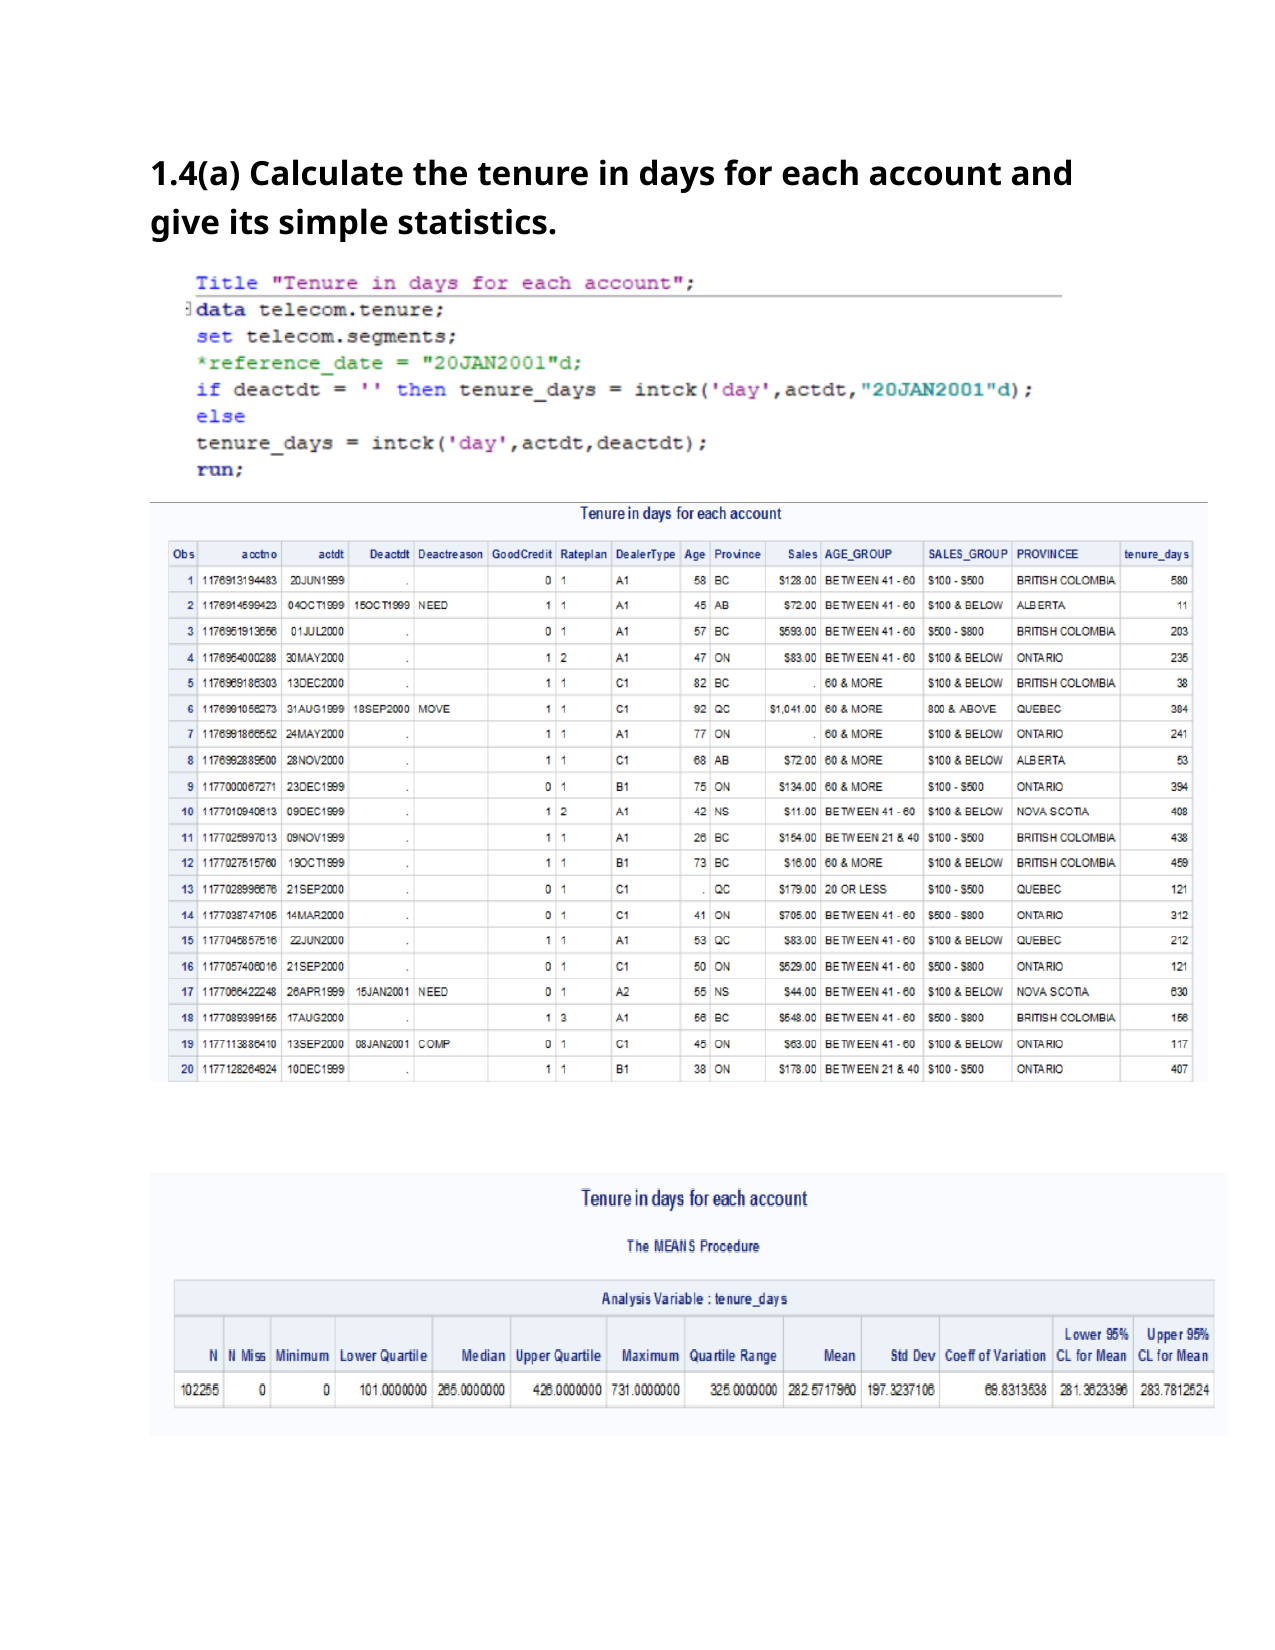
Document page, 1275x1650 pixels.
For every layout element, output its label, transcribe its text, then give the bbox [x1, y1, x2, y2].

picture [185, 264, 1063, 481]
picture [150, 502, 1208, 1082]
picture [150, 1173, 1228, 1436]
text 1.4(a) Calculate the tenure in days for each account and give its simple statistics. [150, 150, 1125, 244]
